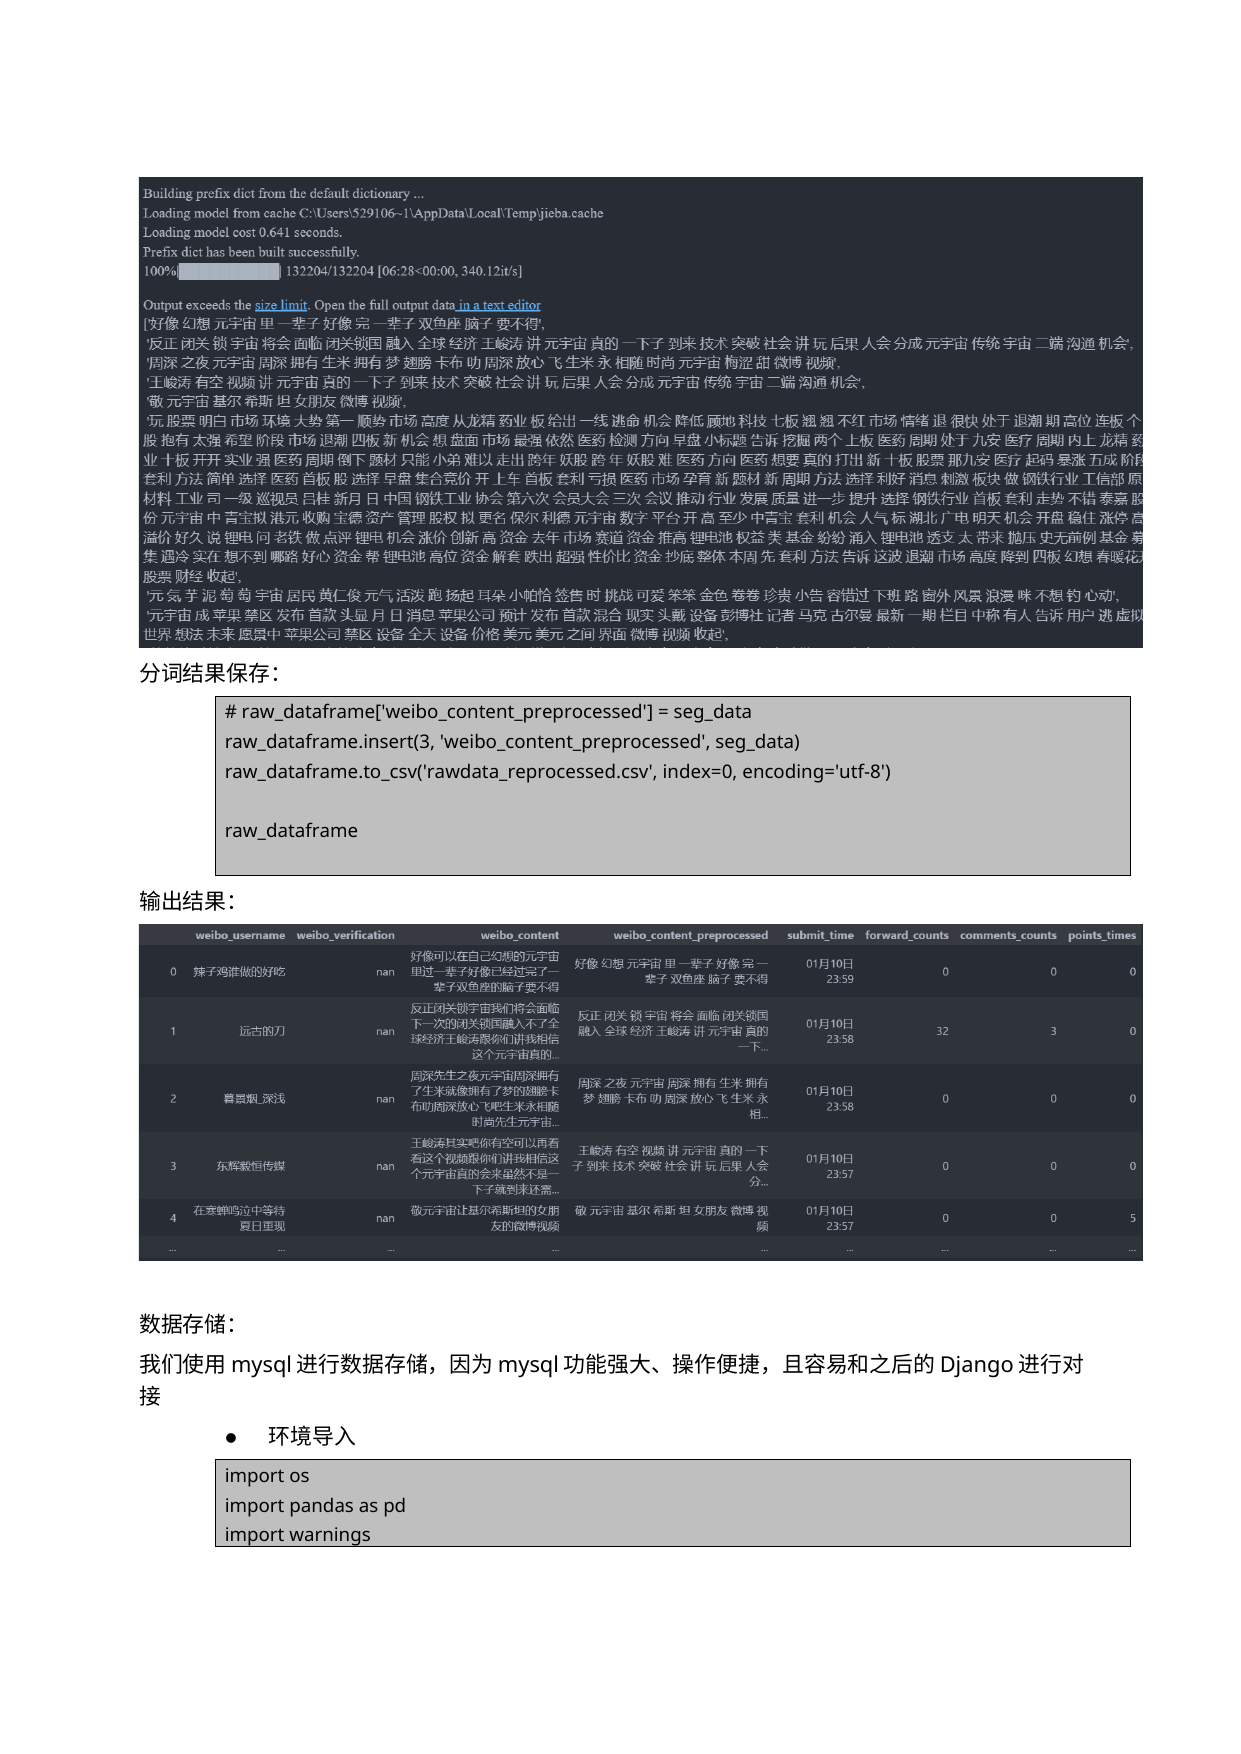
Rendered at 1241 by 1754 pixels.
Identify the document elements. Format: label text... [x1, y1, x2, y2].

picture [138, 924, 1143, 1261]
text 我们使用mysql进行数据存储，因为mysql功能强大、操作便捷，且容易和之后的Django进行对接 [139, 1347, 1101, 1411]
text 输出结果： [139, 884, 1101, 916]
picture [138, 177, 1143, 648]
text raw_dataframe.to_csv('rawdata_reprocessed.csv', index=0, encoding='utf-8') [216, 755, 1130, 784]
text 数据存储： [139, 1307, 1101, 1339]
text raw_dataframe.insert(3, 'weibo_content_preprocessed', seg_data) [216, 725, 1130, 754]
text raw_dataframe [216, 814, 1130, 843]
text 环境导入 [224, 1419, 1122, 1451]
text import warnings [216, 1518, 1130, 1546]
text import pandas as pd [216, 1489, 1130, 1517]
text 分词结果保存： [139, 656, 1101, 687]
text # raw_dataframe['weibo_content_preprocessed'] = seg_data [216, 697, 1130, 724]
text import os [216, 1460, 1130, 1488]
